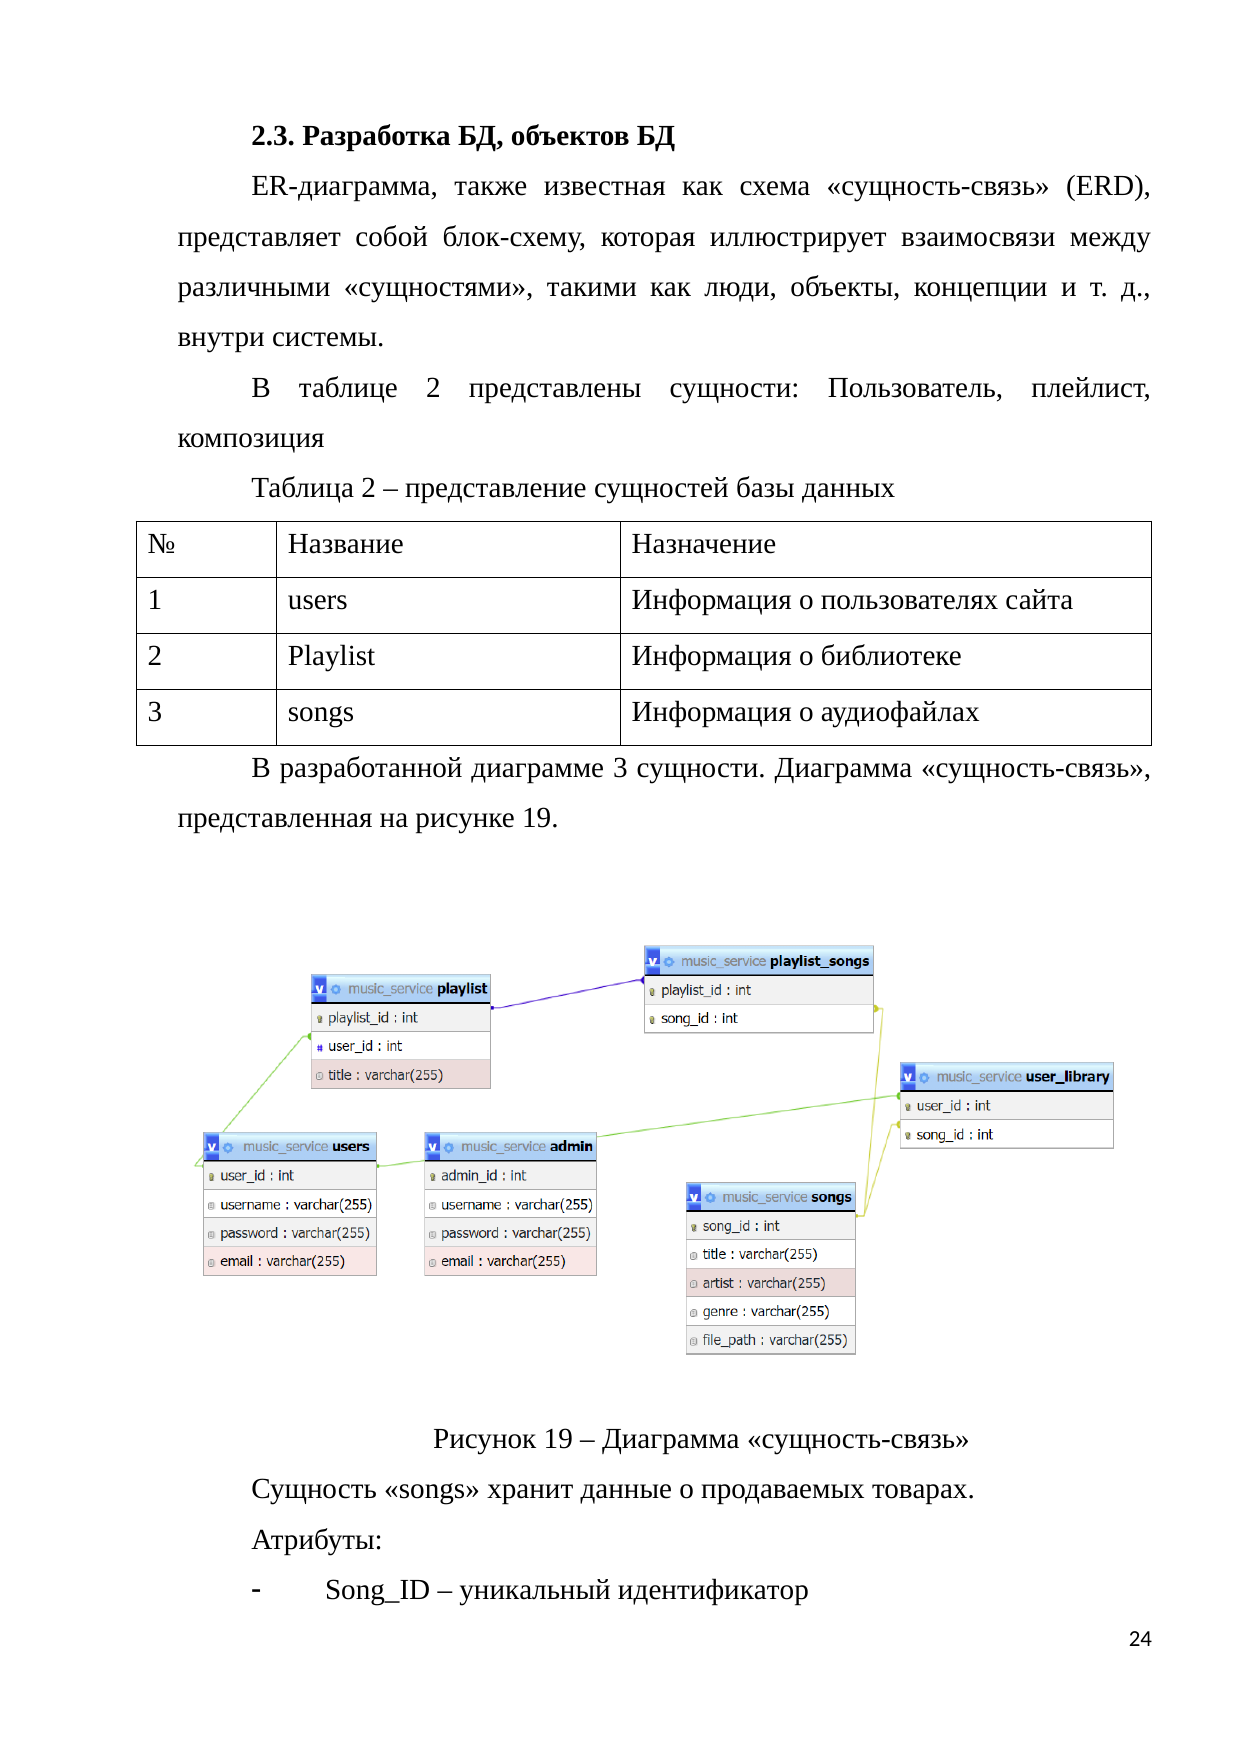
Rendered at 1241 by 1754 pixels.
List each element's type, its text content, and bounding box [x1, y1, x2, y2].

picture [177, 909, 1152, 1404]
text Таблица 2 – представление сущностей базы данных [177, 470, 1152, 504]
table_cell 1 [137, 578, 276, 633]
table_cell users [277, 578, 620, 633]
table_cell Информация о пользователях сайта [621, 578, 1151, 633]
table_cell songs [277, 690, 620, 745]
table_cell 3 [137, 690, 276, 745]
text Сущность «songs» хранит данные о продаваемых товарах. [177, 1472, 1152, 1505]
text ER-диаграмма, также известная как схема «сущность-связь» (ERD), представляет собой блок-схему, которая иллюстрирует взаимосвязи между различными «сущностями», такими как люди, объекты, концепции и т. д., внутри системы. [177, 168, 1152, 353]
subtitle 2.3. Разработка БД, объектов БД [177, 118, 1152, 152]
text В разработанной диаграмме 3 сущности. Диаграмма «сущность-связь», представленная на рисунке 19. [177, 750, 1152, 834]
list Song_ID – уникальный идентификатор [177, 1572, 1152, 1606]
table_header Название [277, 522, 620, 577]
table_header № [137, 522, 276, 577]
text Атрибуты: [177, 1522, 1152, 1555]
text В таблице 2 представлены сущности: Пользователь, плейлист, композиция [177, 370, 1152, 453]
table_cell Playlist [277, 634, 620, 689]
text Рисунок 19 – Диаграмма «сущность-связь» [177, 1421, 1152, 1455]
table_cell 2 [137, 634, 276, 689]
table_cell Информация о аудиофайлах [621, 690, 1151, 745]
table_cell Информация о библиотеке [621, 634, 1151, 689]
table_header Назначение [621, 522, 1151, 577]
